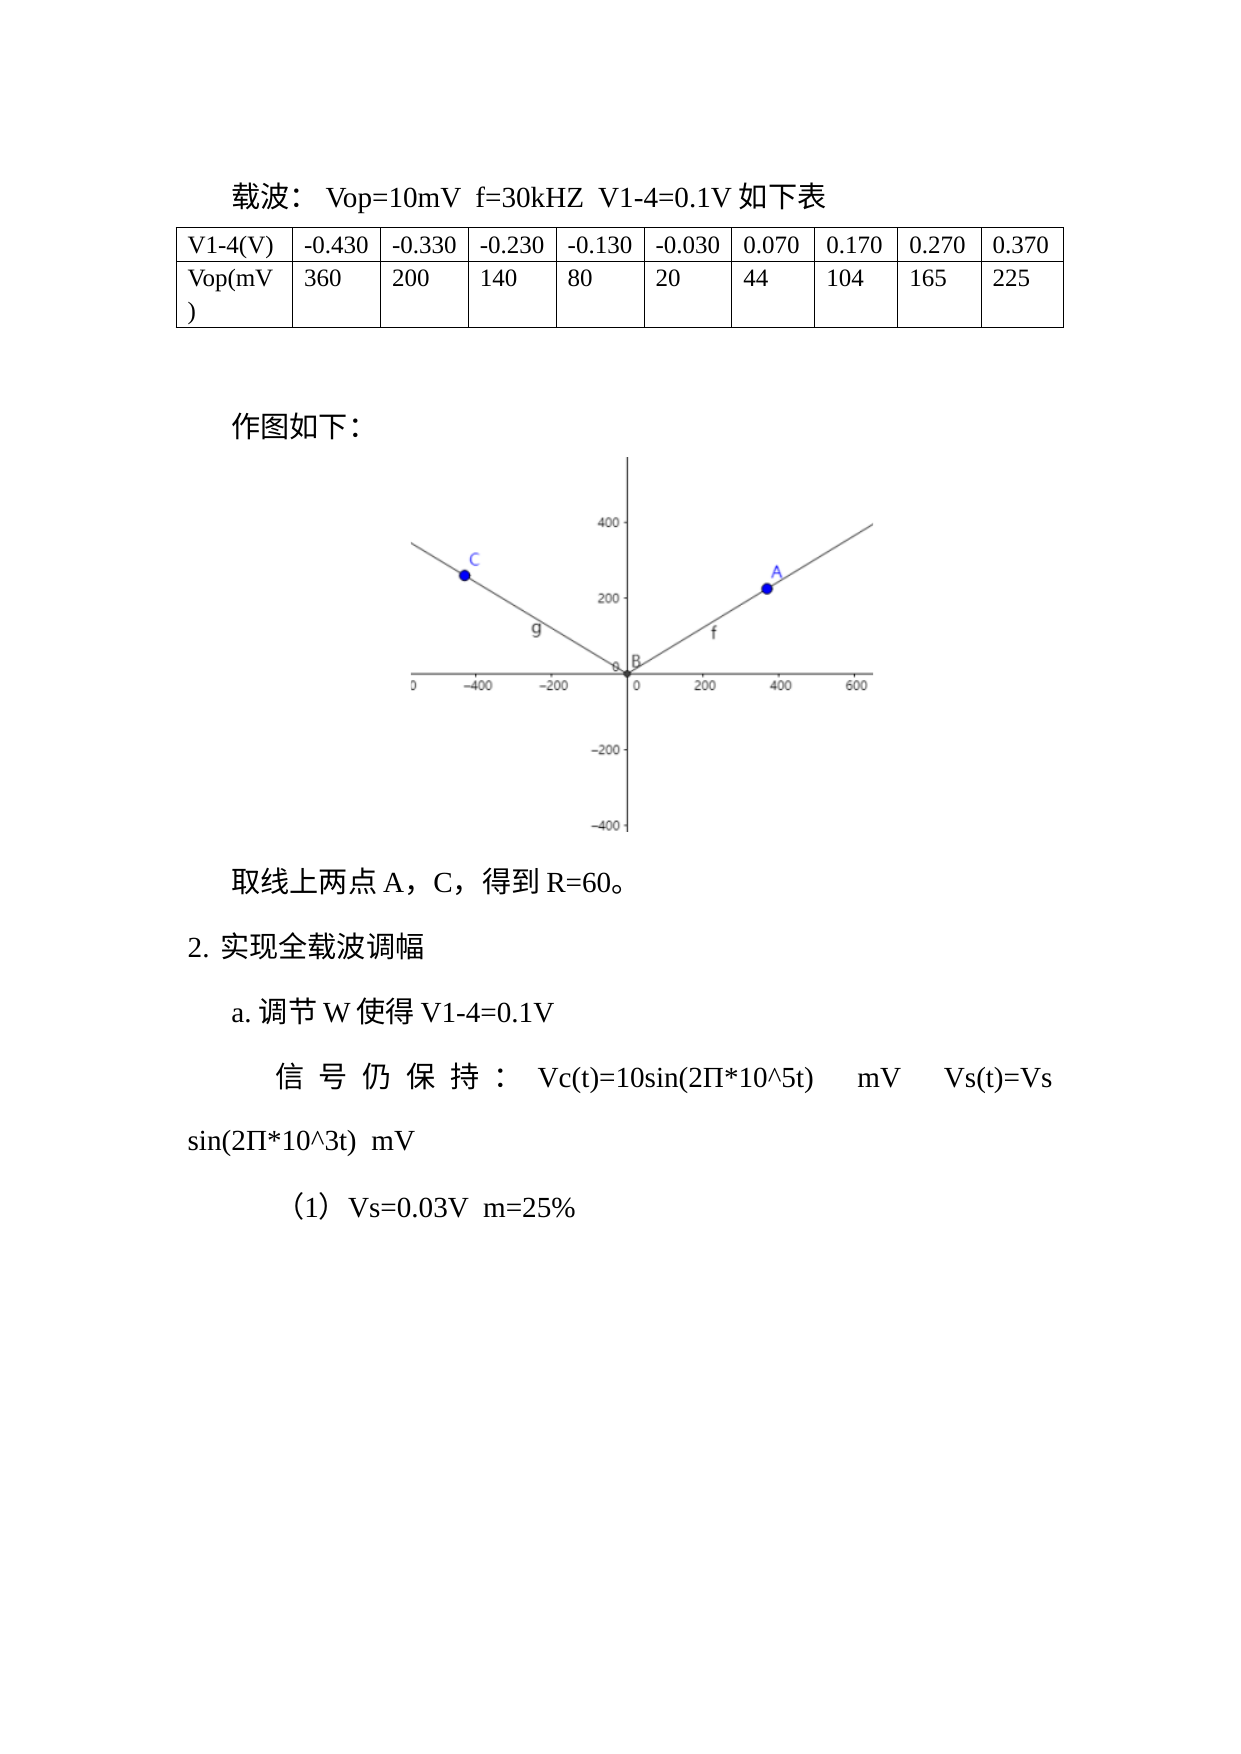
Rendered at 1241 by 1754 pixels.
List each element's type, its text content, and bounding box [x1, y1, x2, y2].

table_cell 44 [732, 262, 814, 327]
table_header V1-4(V) [177, 228, 292, 261]
list Vs=0.03V m=25% [187, 1173, 1053, 1238]
table_header 0.270 [898, 228, 981, 261]
table_cell 200 [381, 262, 468, 327]
list 调节W使得V1-4=0.1V [187, 978, 1053, 1043]
table_cell 104 [815, 262, 897, 327]
table_header -0.030 [645, 228, 731, 261]
table_header -0.230 [469, 228, 556, 261]
table_cell 360 [293, 262, 380, 327]
table_header 0.070 [732, 228, 814, 261]
table_header 0.370 [982, 228, 1063, 261]
table_cell 225 [982, 262, 1063, 327]
table_cell 165 [898, 262, 981, 327]
list 信号仍保持：Vc(t)=10sin(2Π*10^5t) mV Vs(t)=Vs sin(2Π*10^3t) mV [187, 1043, 1053, 1173]
list 作图如下： [187, 393, 1053, 458]
table_cell 20 [645, 262, 731, 327]
table_cell Vop(mV) [177, 262, 292, 327]
table_header -0.330 [381, 228, 468, 261]
table_header 0.170 [815, 228, 897, 261]
table_header -0.130 [557, 228, 644, 261]
list 取线上两点A，C，得到R=60。 [187, 848, 1053, 913]
table_cell 140 [469, 262, 556, 327]
table_header -0.430 [293, 228, 380, 261]
list 载波： Vop=10mV f=30kHZ V1-4=0.1V 如下表 [187, 162, 1053, 227]
list 实现全载波调幅 [187, 913, 1053, 978]
table_cell 80 [557, 262, 644, 327]
picture [410, 457, 874, 832]
